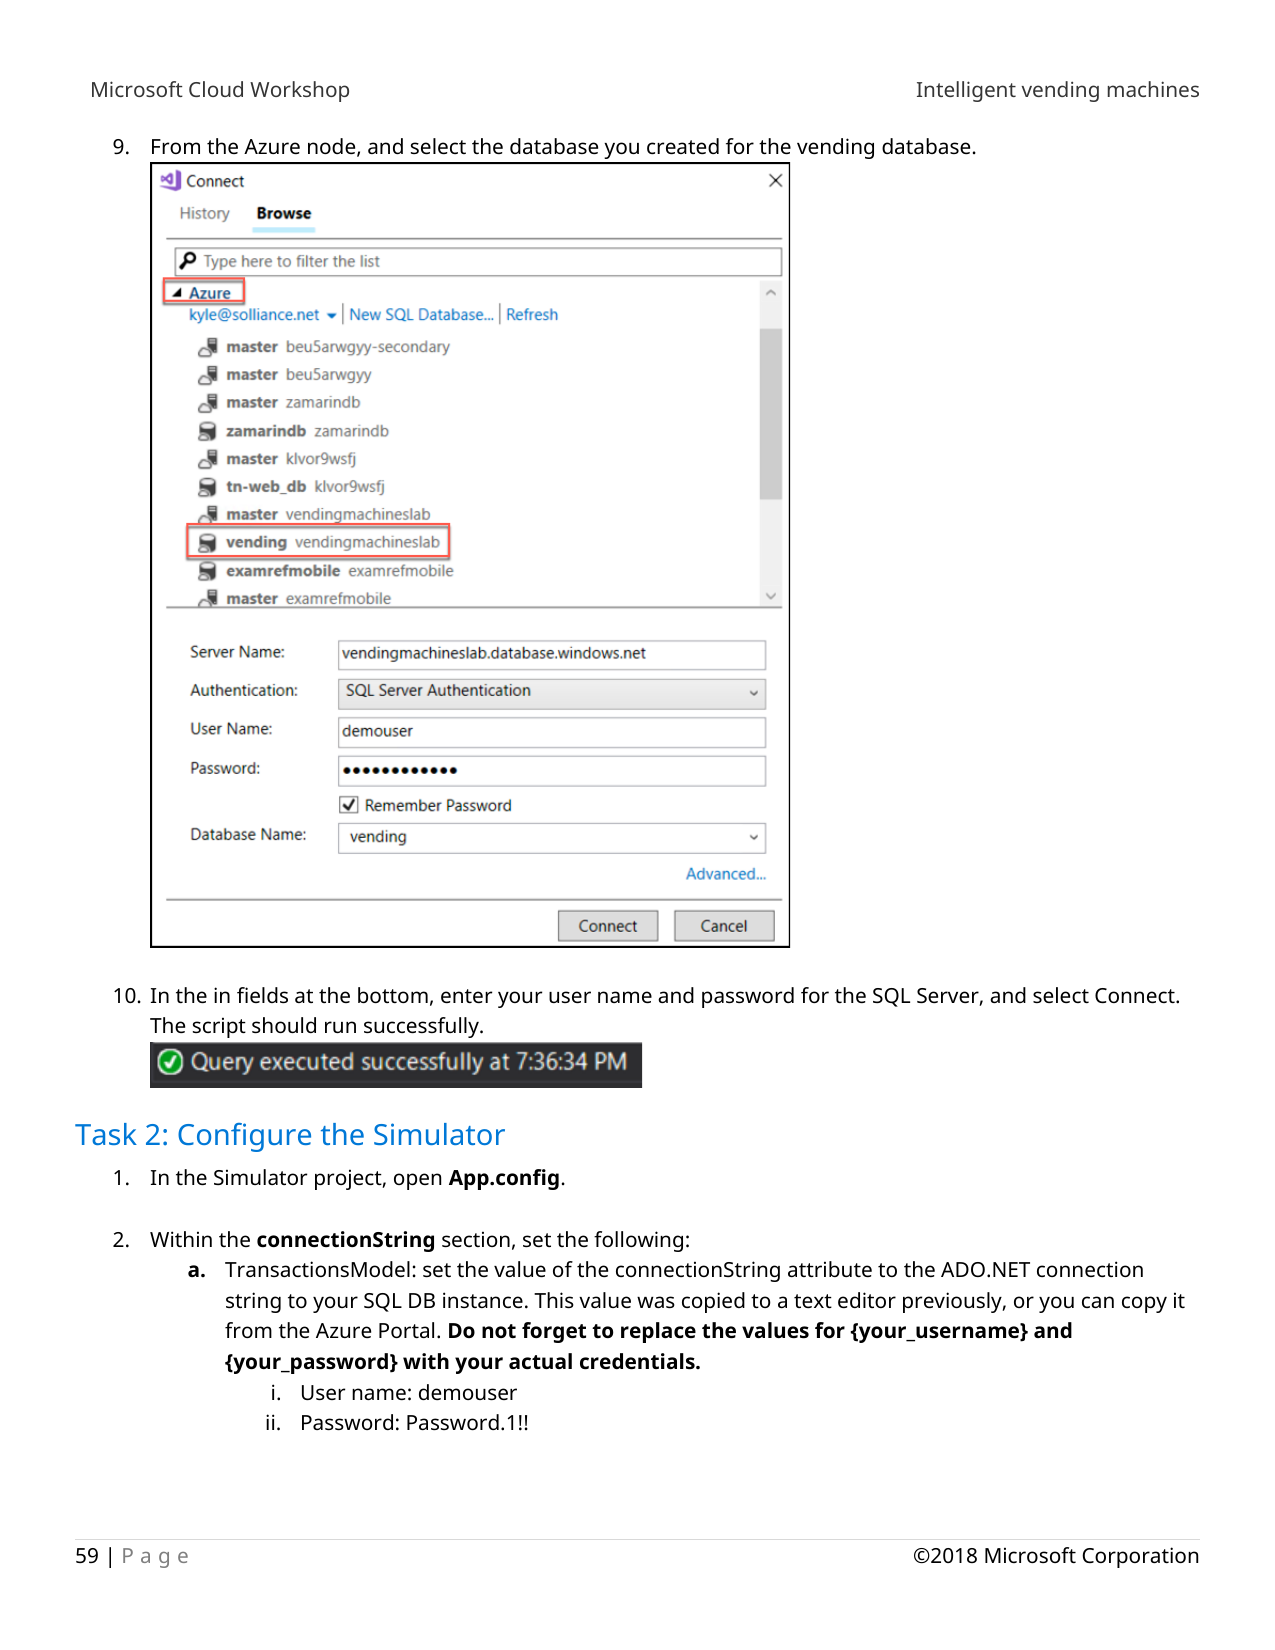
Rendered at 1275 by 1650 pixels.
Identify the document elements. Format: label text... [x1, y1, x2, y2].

list TransactionsModel: set the value of the connectionString attribute to the ADO.NET connection string to your SQL DB instance. This value was copied to a text editor previously, or you can copy it from the Azure Portal. Do not forget to replace the values for {your_username} and {your_password} with your actual credentials. [187, 1255, 1200, 1376]
list In the in fields at the bottom, enter your user name and password for the SQL Server, and select Connect. The script should run successfully. [112, 981, 1200, 1040]
list Password: Password.1!! [281, 1408, 1200, 1437]
picture [150, 162, 791, 948]
subtitle Task 2: Configure the Simulator [75, 1114, 1200, 1154]
list User name: demouser [281, 1378, 1200, 1406]
list In the Simulator project, open App.config. [112, 1163, 1200, 1192]
picture [150, 1042, 643, 1088]
list Within the connectionString section, set the following: [112, 1225, 1200, 1253]
